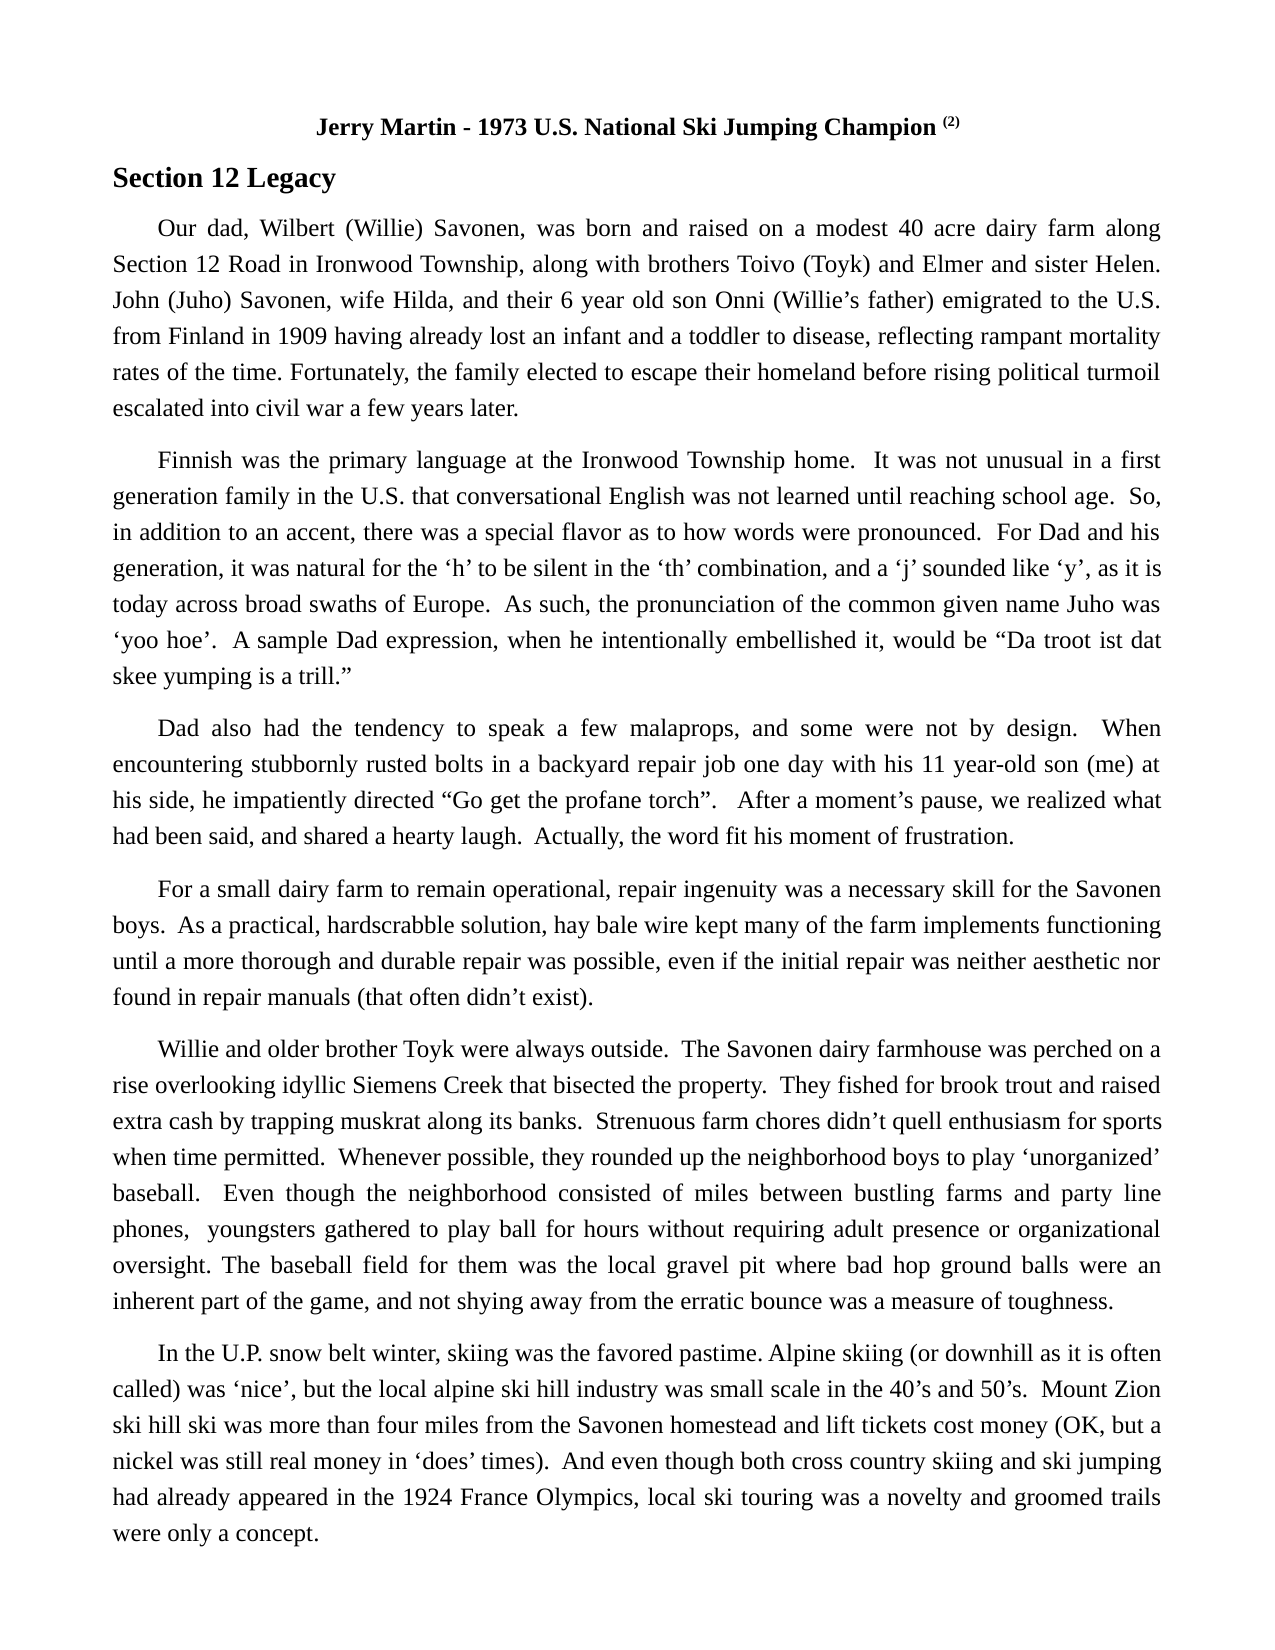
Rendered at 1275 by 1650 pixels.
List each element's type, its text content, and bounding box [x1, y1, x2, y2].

text In the U.P. snow belt winter, skiing was the favored pastime. Alpine skiing (or downhill as it is often called) was ‘nice’, but the local alpine ski hill industry was small scale in the 40’s and 50’s. Mount Zion ski hill ski was more than four miles from the Savonen homestead and lift tickets cost money (OK, but a nickel was still real money in ‘does’ times). And even though both cross country skiing and ski jumping had already appeared in the 1924 France Olympics, local ski touring was a novelty and groomed trails were only a concept. [112, 1338, 1162, 1547]
text Dad also had the tendency to speak a few malaprops, and some were not by design. When encountering stubbornly rusted bolts in a backyard repair job one day with his 11 year-old son (me) at his side, he impatiently directed “Go get the profane torch”. After a moment’s pause, we realized what had been said, and shared a hearty laugh. Actually, the word fit his moment of frustration. [112, 713, 1162, 850]
text Section 12 Legacy [112, 160, 1162, 194]
text For a small dairy farm to remain operational, repair ingenuity was a necessary skill for the Savonen boys. As a practical, hardscrabble solution, hay bale wire kept many of the farm implements functioning until a more thorough and durable repair was possible, even if the initial repair was neither aesthetic nor found in repair manuals (that often didn’t exist). [112, 874, 1162, 1011]
text Willie and older brother Toyk were always outside. The Savonen dairy farmhouse was perched on a rise overlooking idyllic Siemens Creek that bisected the property. They fished for brook trout and raised extra cash by trapping muskrat along its banks. Strenuous farm chores didn’t quell enthusiasm for sports when time permitted. Whenever possible, they rounded up the neighborhood boys to play ‘unorganized’ baseball. Even though the neighborhood consisted of miles between bustling farms and party line phones, youngsters gathered to play ball for hours without requiring adult presence or organizational oversight. The baseball field for them was the local gravel pit where bad hop ground balls were an inherent part of the game, and not shying away from the erratic bounce was a measure of toughness. [112, 1034, 1162, 1315]
text Jerry Martin - 1973 U.S. National Ski Jumping Champion (2) [112, 112, 1162, 141]
text Our dad, Wilbert (Willie) Savonen, was born and raised on a modest 40 acre dairy farm along Section 12 Road in Ironwood Township, along with brothers Toivo (Toyk) and Elmer and sister Helen. John (Juho) Savonen, wife Hilda, and their 6 year old son Onni (Willie’s father) emigrated to the U.S. from Finland in 1909 having already lost an infant and a toddler to disease, reflecting rampant mortality rates of the time. Fortunately, the family elected to escape their homeland before rising political turmoil escalated into civil war a few years later. [112, 213, 1162, 421]
text Finnish was the primary language at the Ironwood Township home. It was not unusual in a first generation family in the U.S. that conversational English was not learned until reaching school age. So, in addition to an accent, there was a special flavor as to how words were pronounced. For Dad and his generation, it was natural for the ‘h’ to be silent in the ‘th’ combination, and a ‘j’ sounded like ‘y’, as it is today across broad swaths of Europe. As such, the pronunciation of the common given name Juho was ‘yoo hoe’. A sample Dad expression, when he intentionally embellished it, would be “Da troot ist dat skee yumping is a trill.” [112, 445, 1162, 690]
